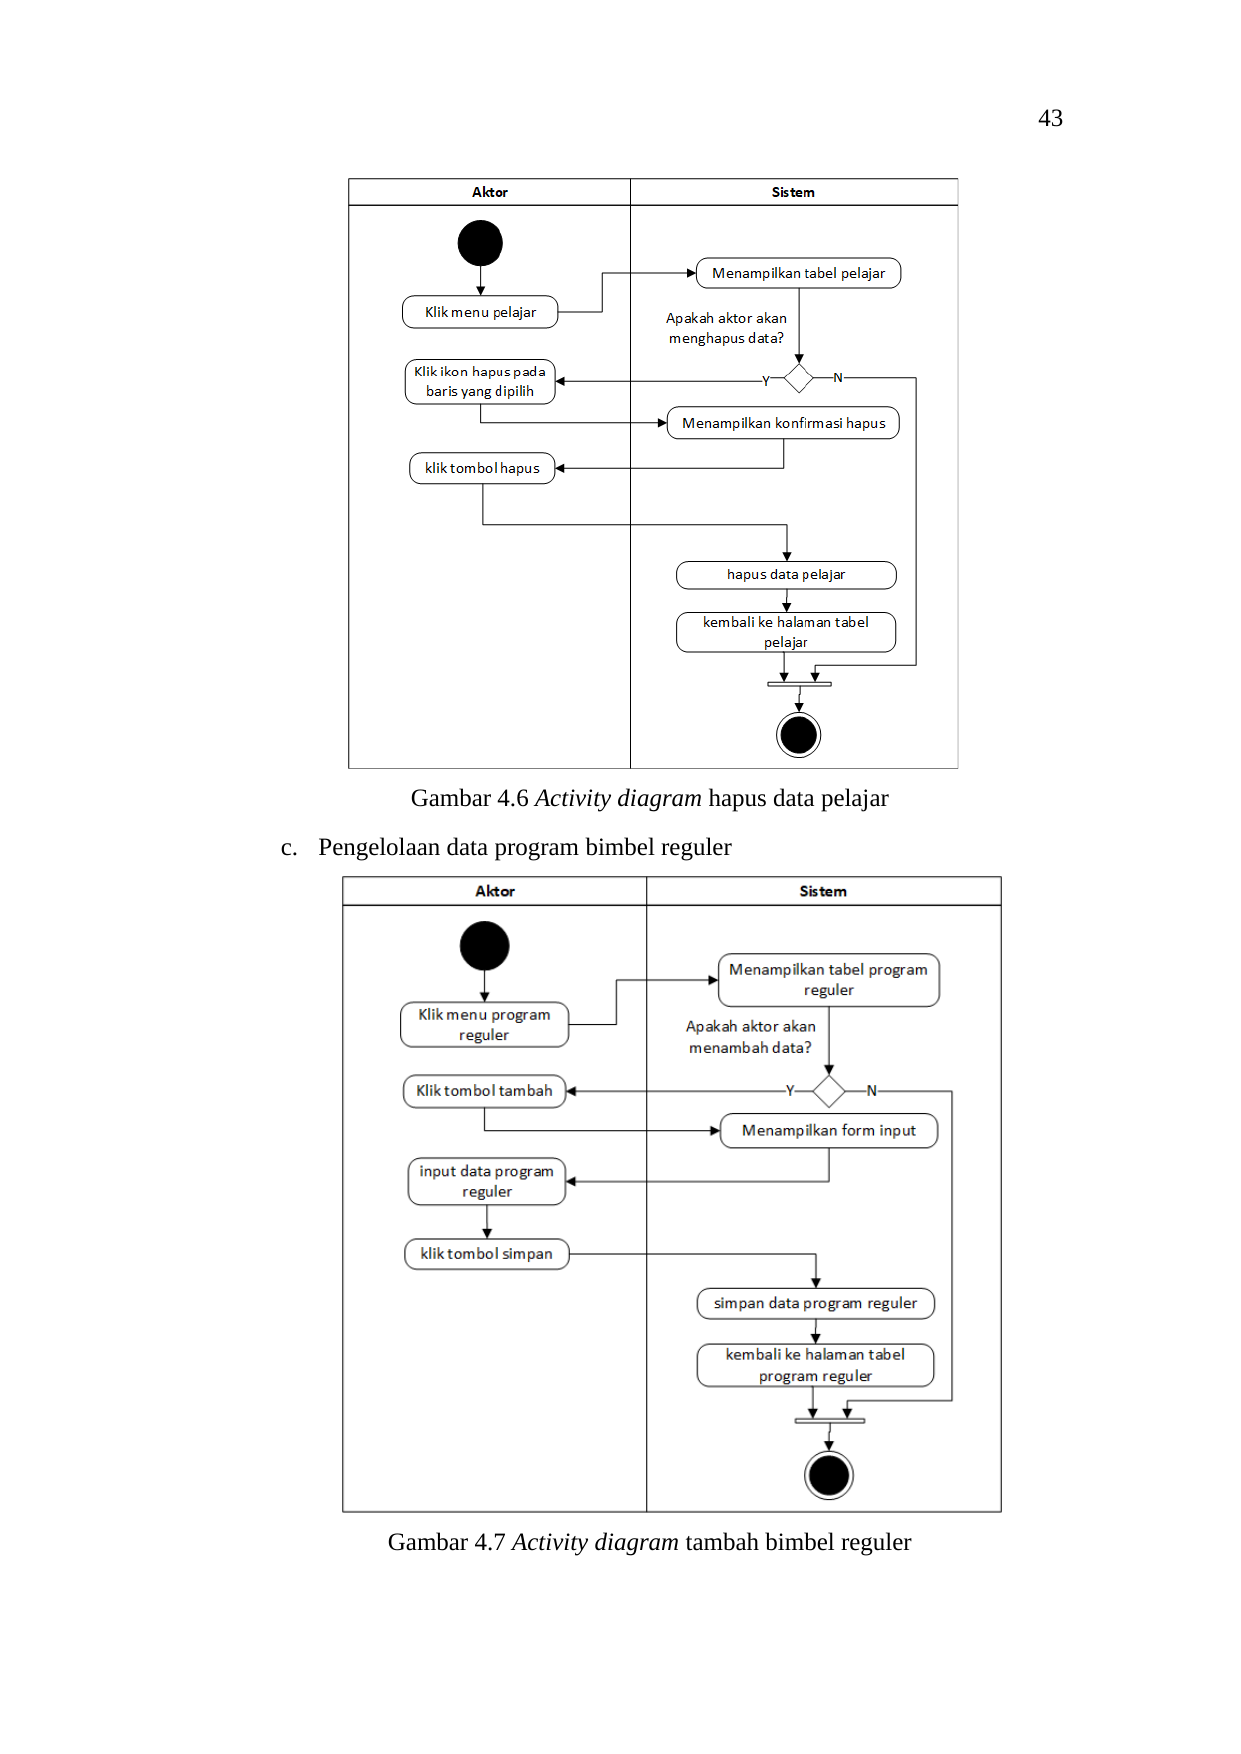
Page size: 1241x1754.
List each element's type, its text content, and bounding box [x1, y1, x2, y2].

text Gambar 4.7 Activity diagram tambah bimbel reguler [236, 1527, 1063, 1556]
text Gambar 4.6 Activity diagram hapus data pelajar [236, 783, 1063, 811]
picture [347, 177, 959, 769]
picture [341, 875, 1003, 1513]
list Pengelolaan data program bimbel reguler [281, 832, 1063, 861]
